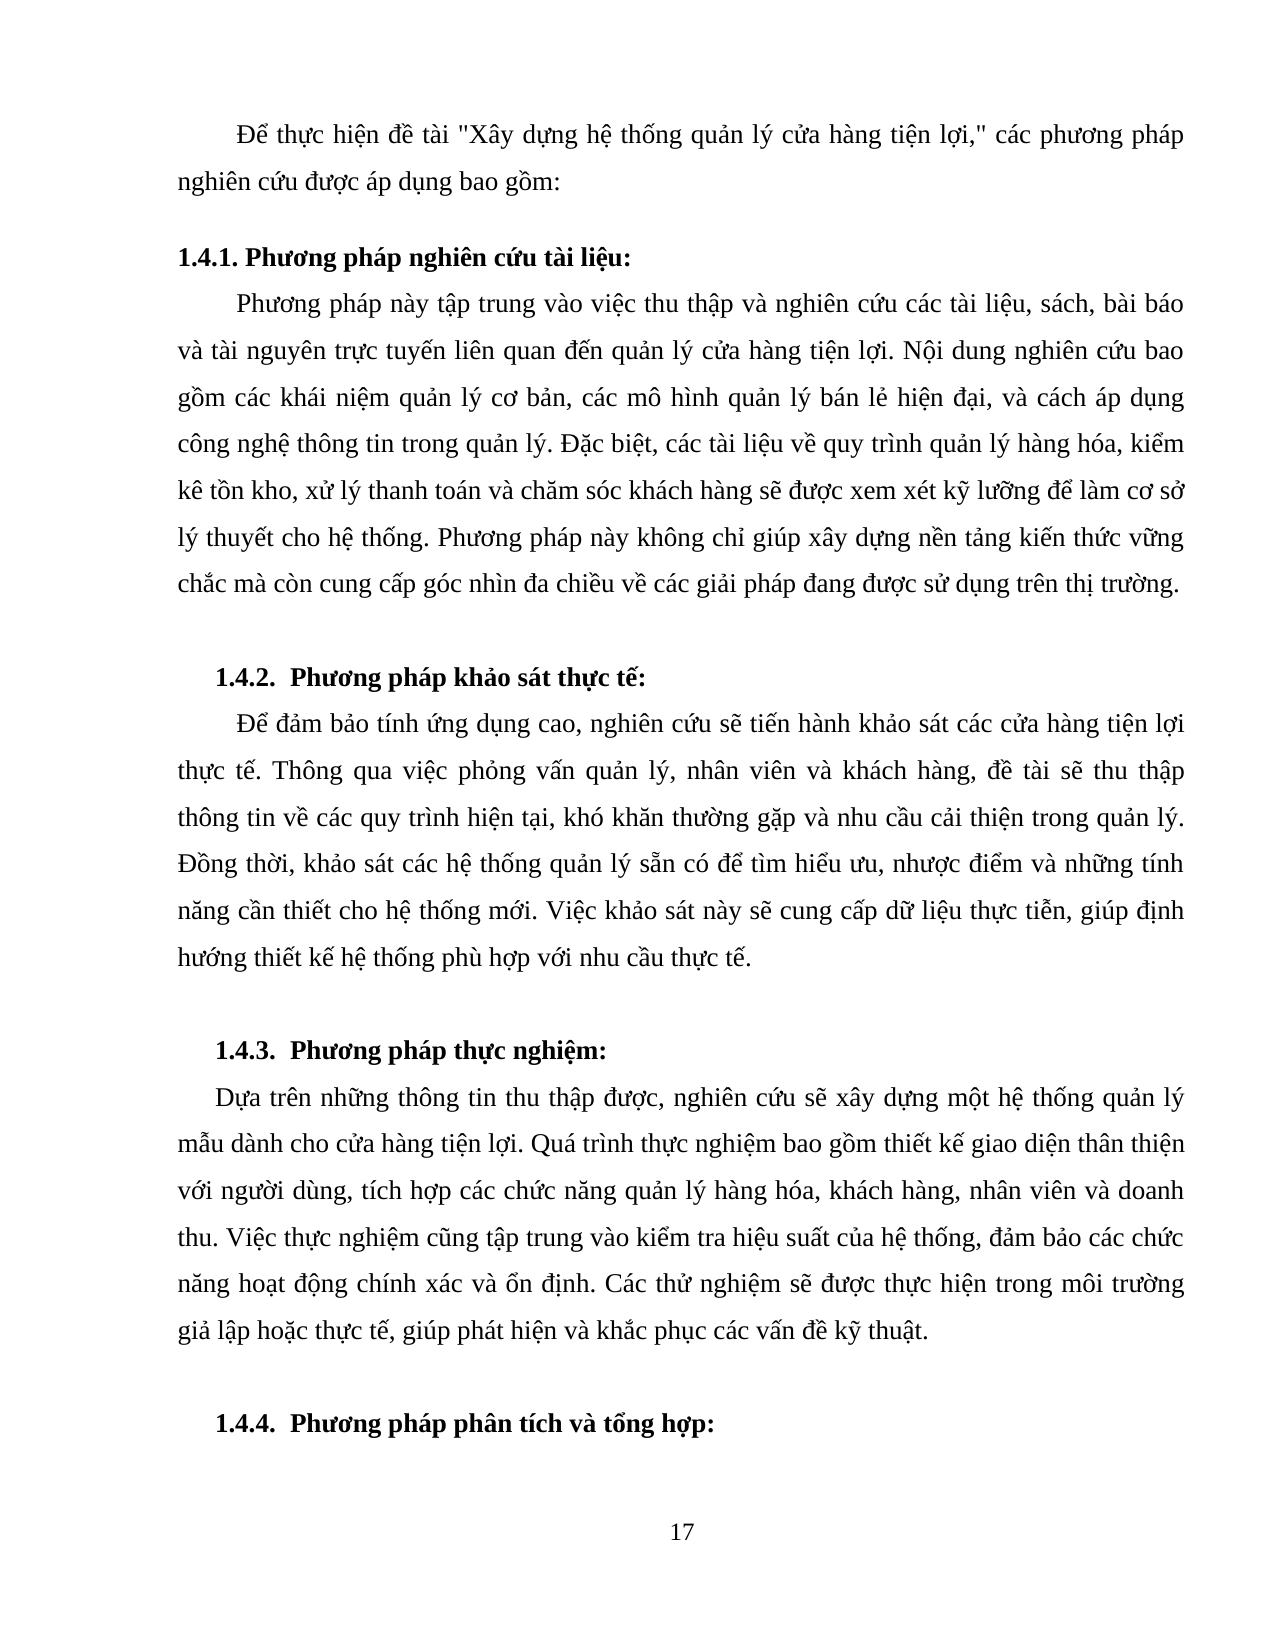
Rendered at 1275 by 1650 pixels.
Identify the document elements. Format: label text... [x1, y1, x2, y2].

list Phương pháp khảo sát thực tế: [215, 661, 1186, 692]
subtitle 1.4.1. Phương pháp nghiên cứu tài liệu: [177, 241, 1186, 272]
text Để thực hiện đề tài "Xây dựng hệ thống quản lý cửa hàng tiện lợi," các phương pháp nghiên cứu được áp dụng bao gồm: [177, 118, 1186, 196]
text Để đảm bảo tính ứng dụng cao, nghiên cứu sẽ tiến hành khảo sát các cửa hàng tiện lợi thực tế. Thông qua việc phỏng vấn quản lý, nhân viên và khách hàng, đề tài sẽ thu thập thông tin về các quy trình hiện tại, khó khăn thường gặp và nhu cầu cải thiện trong quản lý. Đồng thời, khảo sát các hệ thống quản lý sẵn có để tìm hiểu ưu, nhược điểm và những tính năng cần thiết cho hệ thống mới. Việc khảo sát này sẽ cung cấp dữ liệu thực tiễn, giúp định hướng thiết kế hệ thống phù hợp với nhu cầu thực tế. [177, 707, 1186, 972]
list Phương pháp thực nghiệm: [215, 1034, 1186, 1065]
text Phương pháp này tập trung vào việc thu thập và nghiên cứu các tài liệu, sách, bài báo và tài nguyên trực tuyến liên quan đến quản lý cửa hàng tiện lợi. Nội dung nghiên cứu bao gồm các khái niệm quản lý cơ bản, các mô hình quản lý bán lẻ hiện đại, và cách áp dụng công nghệ thông tin trong quản lý. Đặc biệt, các tài liệu về quy trình quản lý hàng hóa, kiểm kê tồn kho, xử lý thanh toán và chăm sóc khách hàng sẽ được xem xét kỹ lưỡng để làm cơ sở lý thuyết cho hệ thống. Phương pháp này không chỉ giúp xây dựng nền tảng kiến thức vững chắc mà còn cung cấp góc nhìn đa chiều về các giải pháp đang được sử dụng trên thị trường. [177, 287, 1186, 598]
text Dựa trên những thông tin thu thập được, nghiên cứu sẽ xây dựng một hệ thống quản lý mẫu dành cho cửa hàng tiện lợi. Quá trình thực nghiệm bao gồm thiết kế giao diện thân thiện với người dùng, tích hợp các chức năng quản lý hàng hóa, khách hàng, nhân viên và doanh thu. Việc thực nghiệm cũng tập trung vào kiểm tra hiệu suất của hệ thống, đảm bảo các chức năng hoạt động chính xác và ổn định. Các thử nghiệm sẽ được thực hiện trong môi trường giả lập hoặc thực tế, giúp phát hiện và khắc phục các vấn đề kỹ thuật. [177, 1081, 1186, 1345]
list Phương pháp phân tích và tổng hợp: [215, 1407, 1186, 1438]
